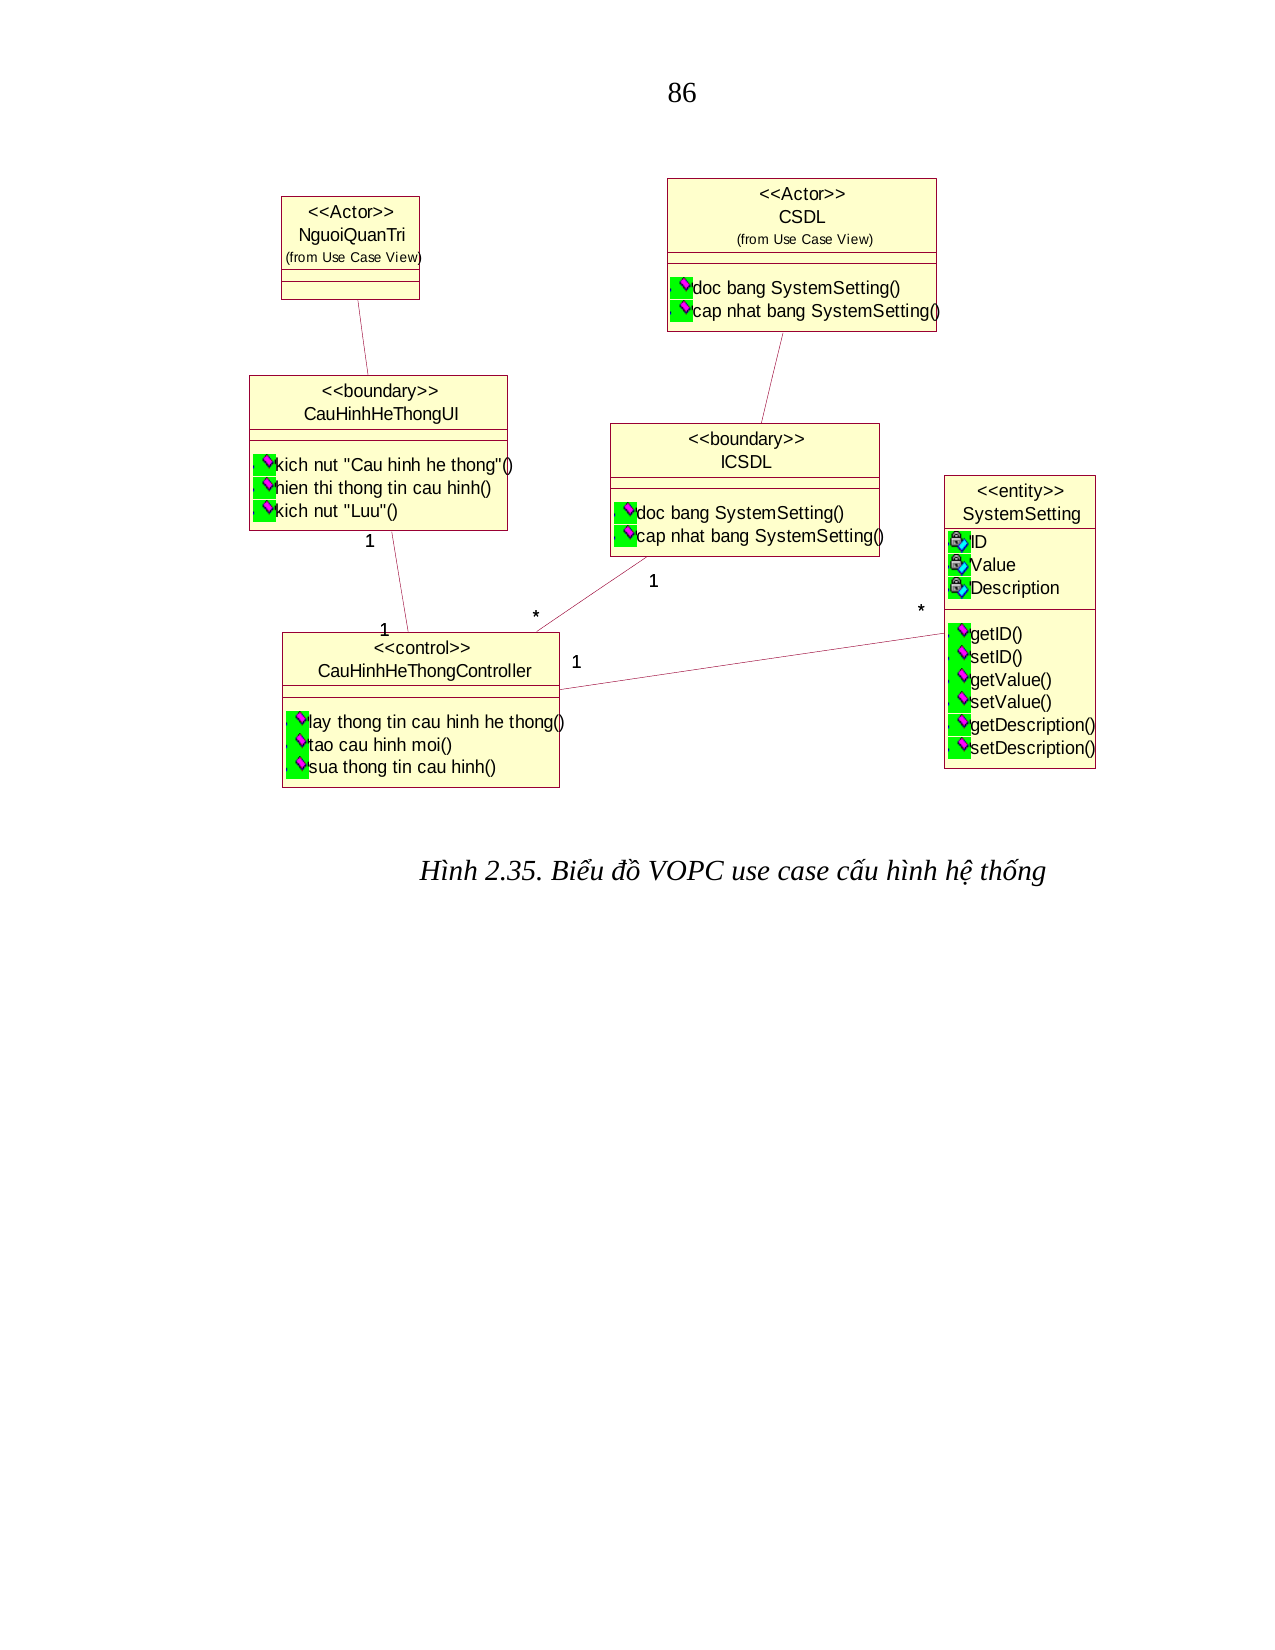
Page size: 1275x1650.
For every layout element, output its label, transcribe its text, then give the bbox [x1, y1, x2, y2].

text Hình 2.35. Biểu đồ VOPC use case cấu hình hệ thống [236, 853, 1157, 887]
